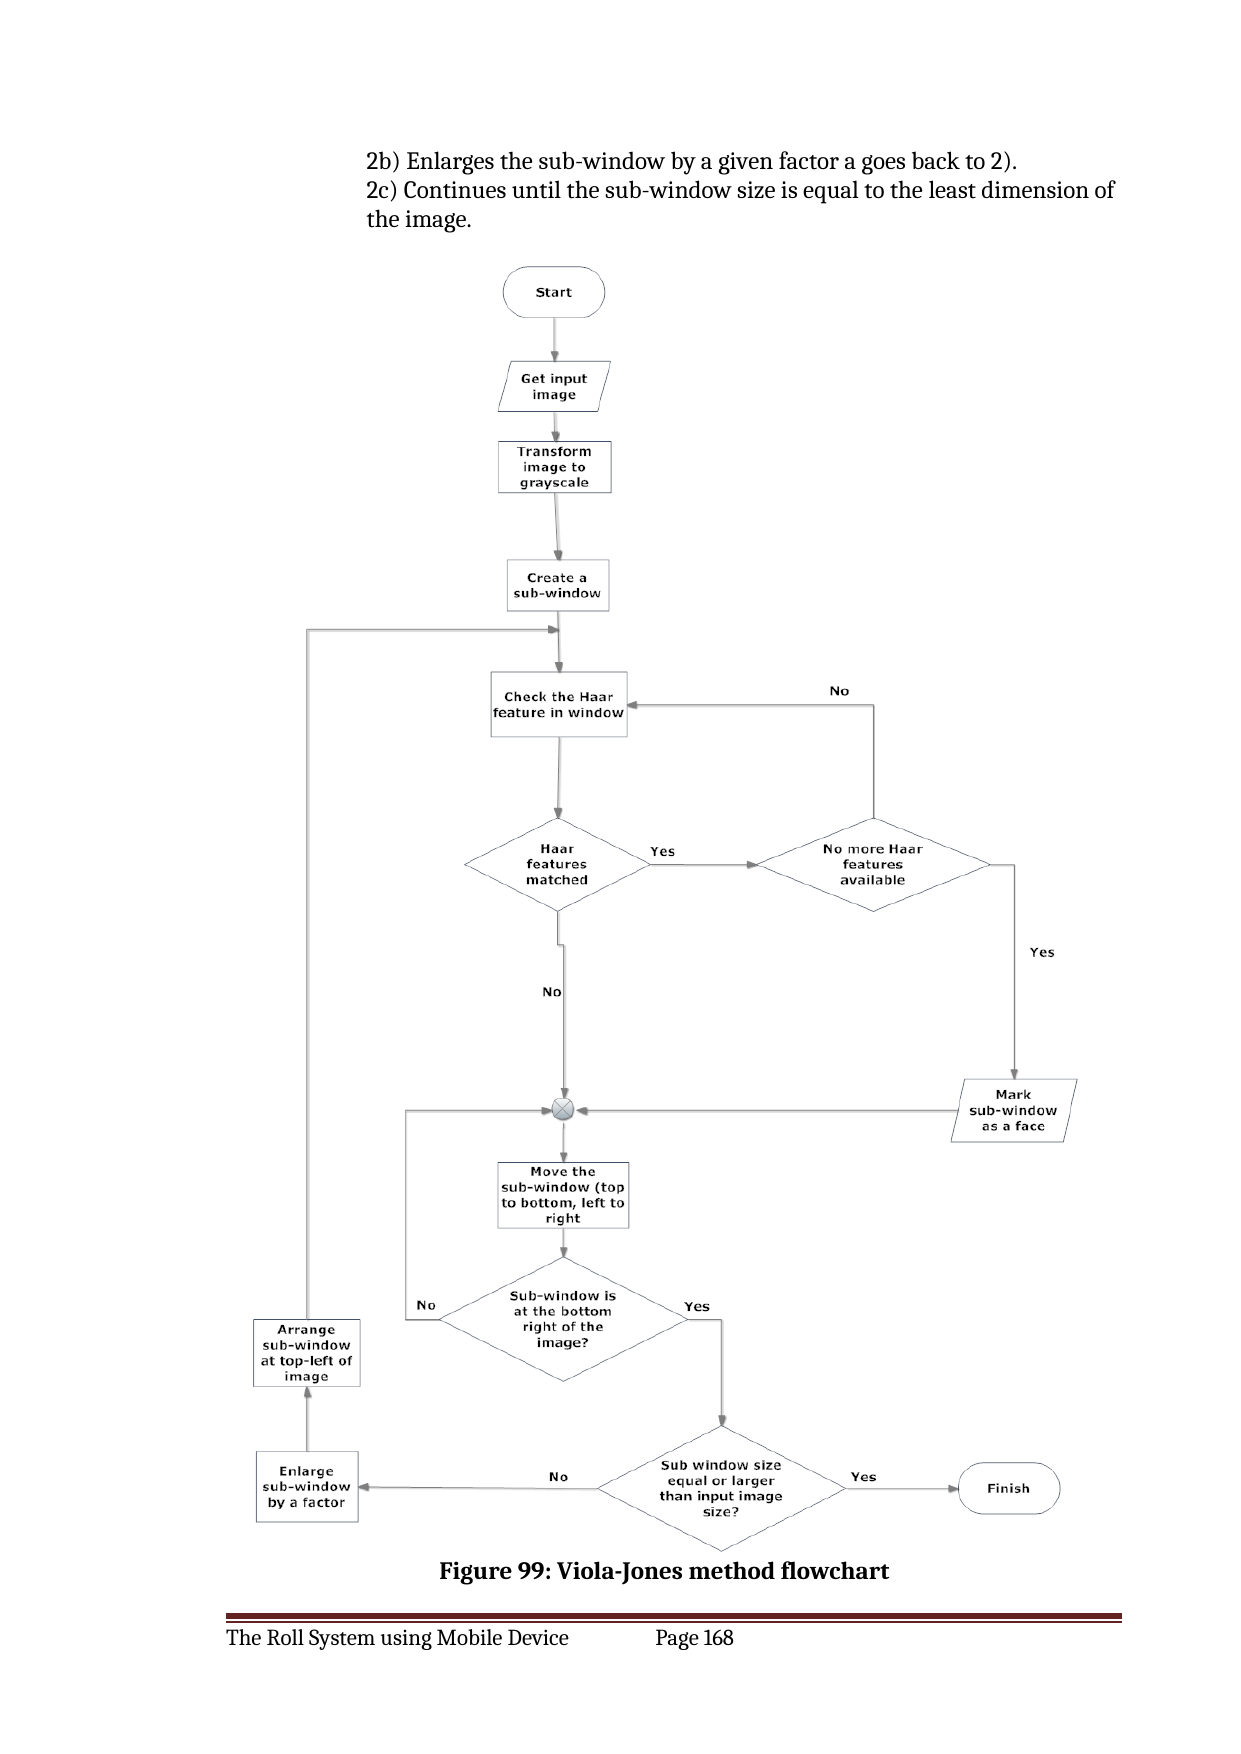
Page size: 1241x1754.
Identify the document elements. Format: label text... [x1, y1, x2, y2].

text Figure 99: Viola-Jones method flowchart [207, 1557, 1122, 1586]
picture [249, 262, 1080, 1554]
text 2b) Enlarges the sub-window by a given factor a goes back to 2). [366, 147, 1122, 176]
text 2c) Continues until the sub-window size is equal to the least dimension of the image. [366, 176, 1122, 233]
